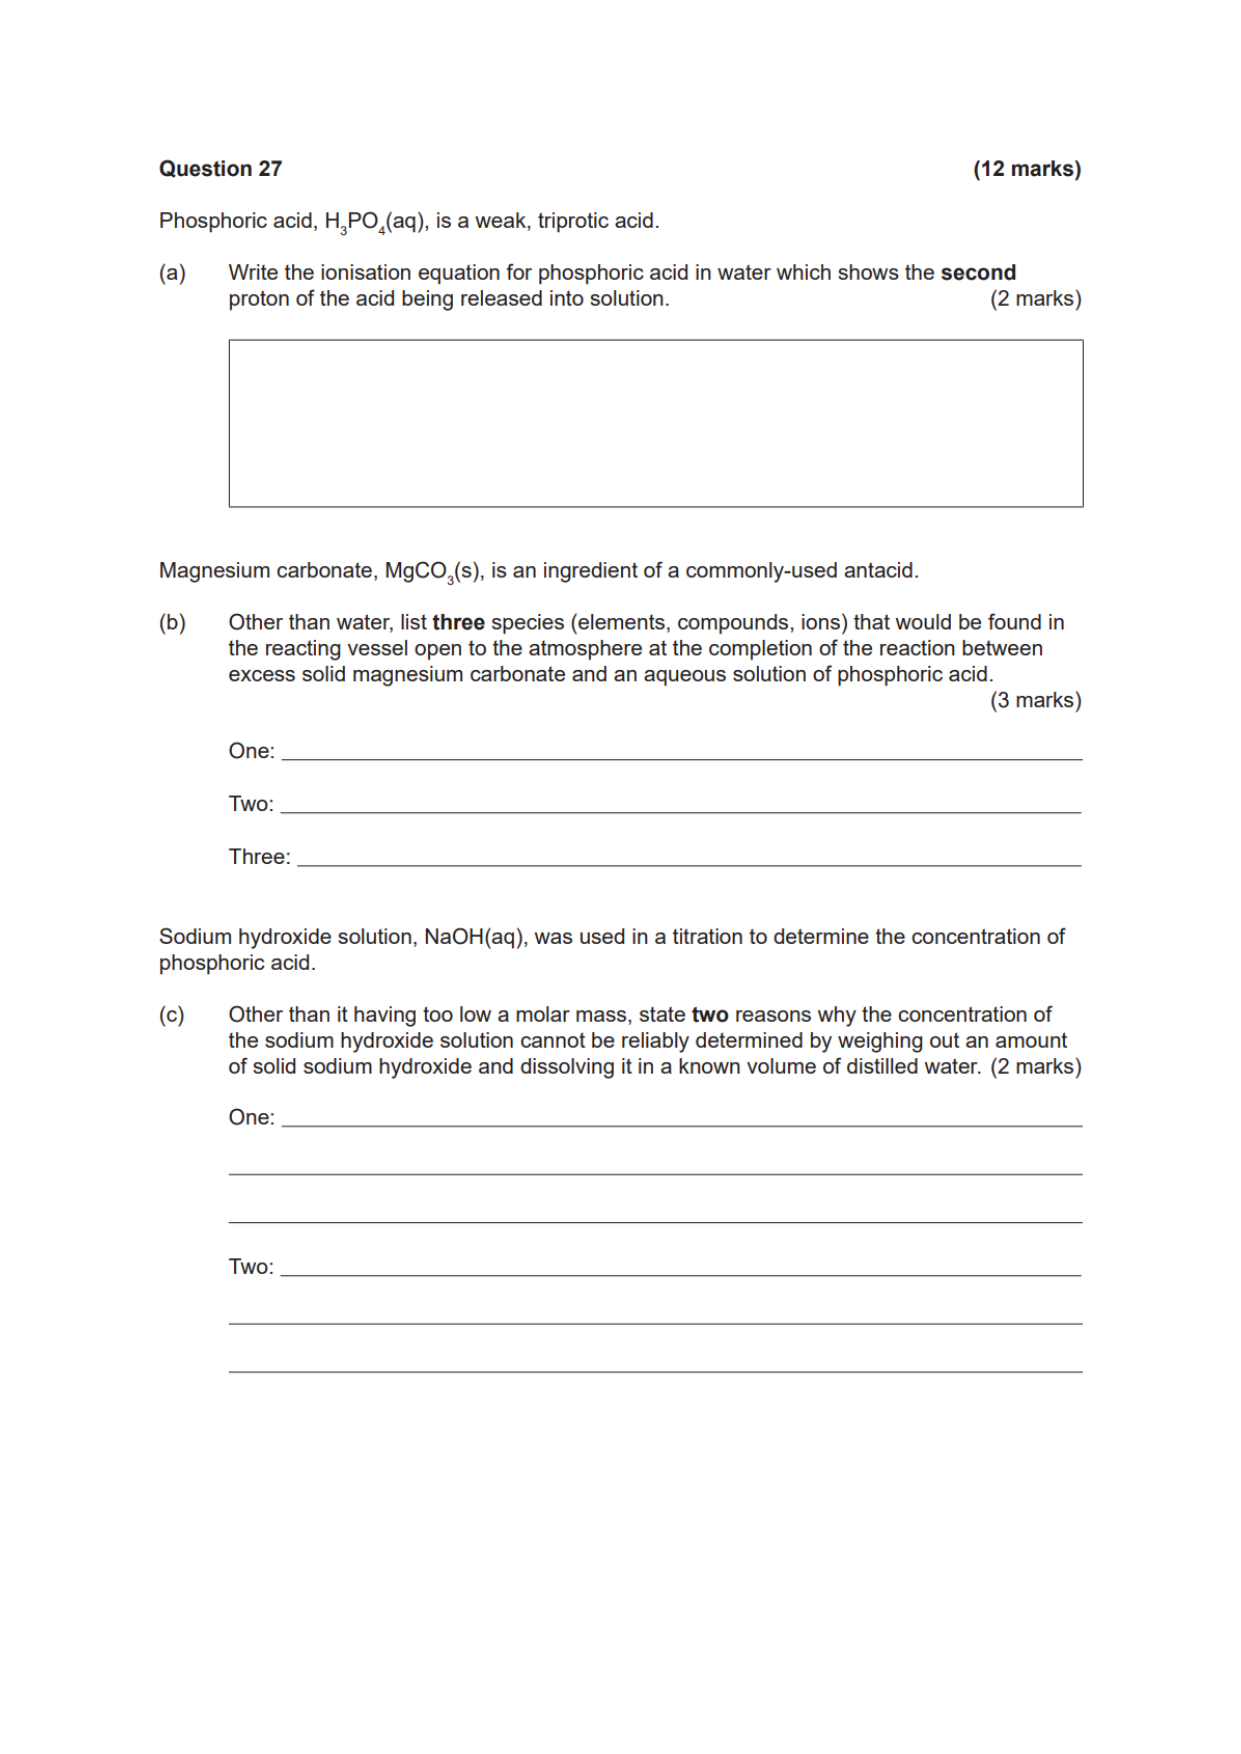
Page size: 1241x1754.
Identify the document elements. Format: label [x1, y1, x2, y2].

picture [150, 150, 1091, 1385]
